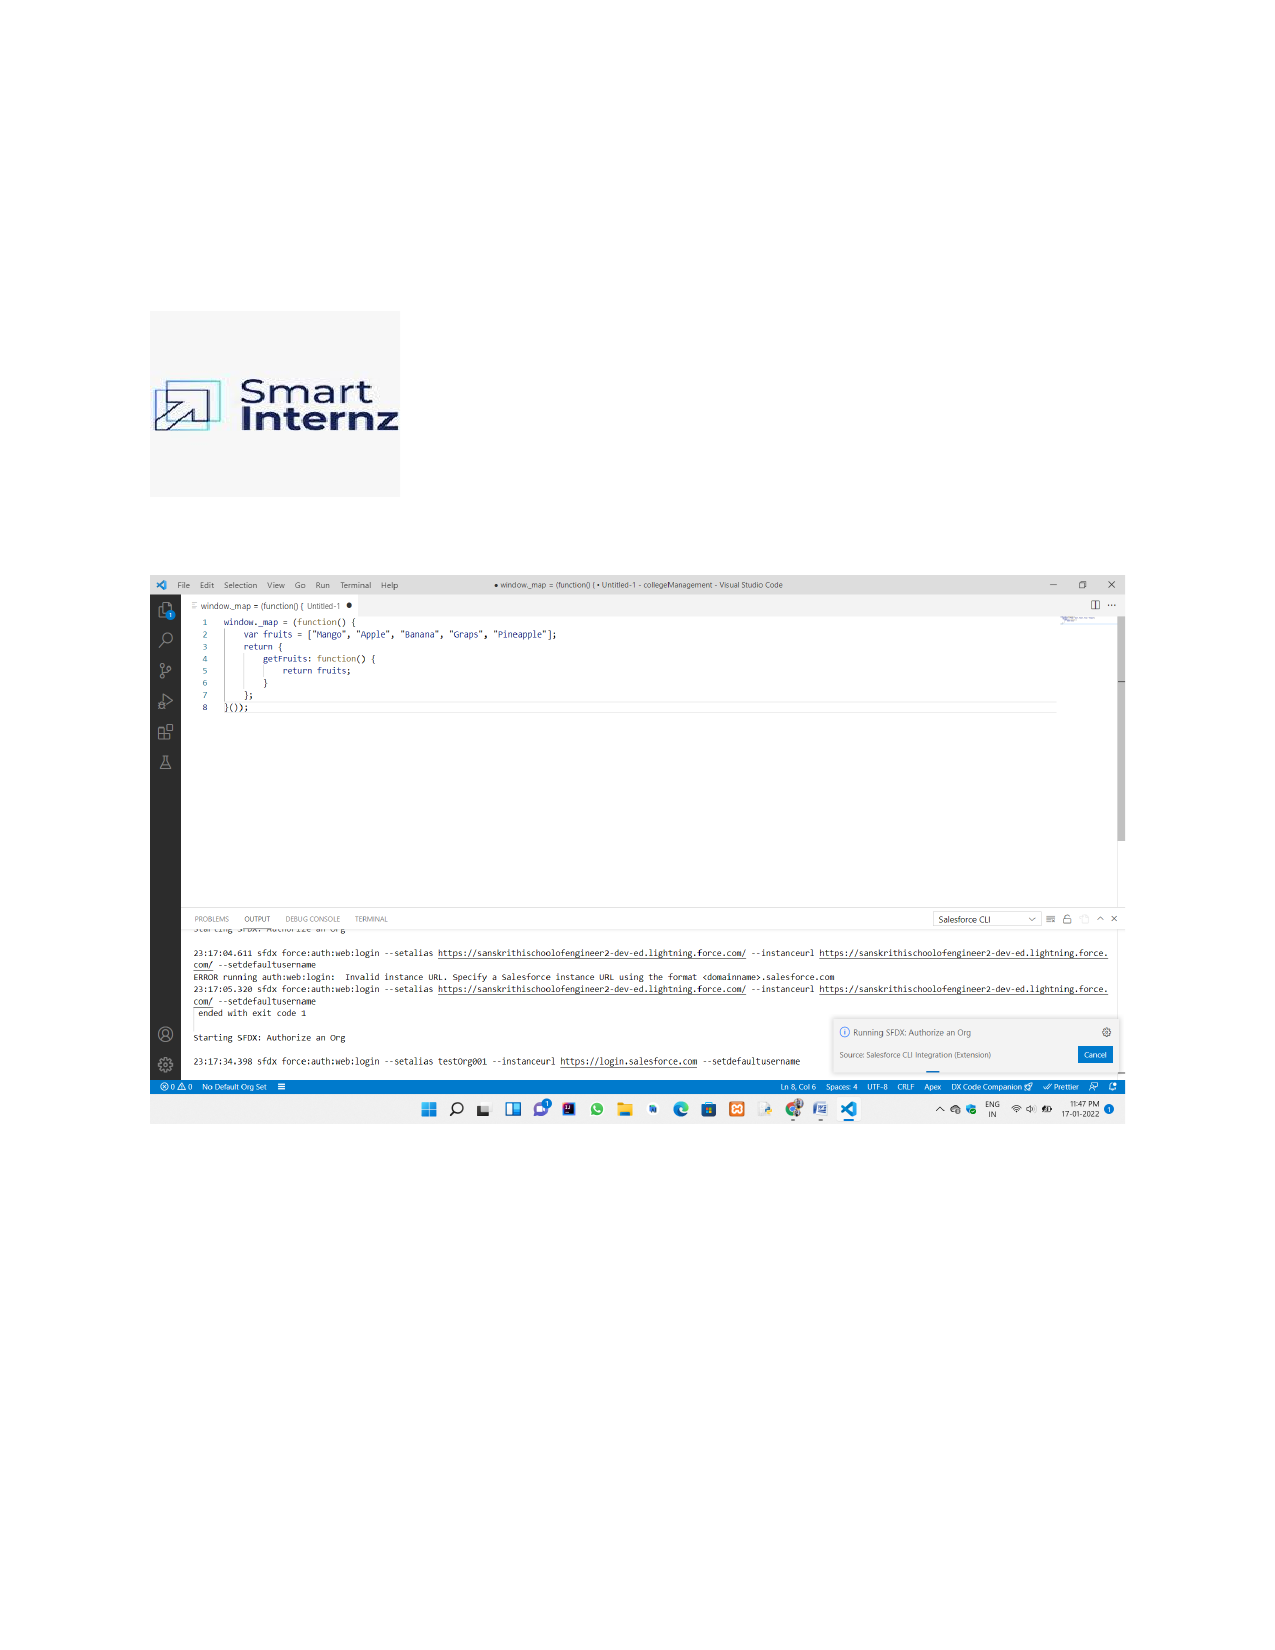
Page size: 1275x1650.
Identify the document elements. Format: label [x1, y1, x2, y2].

picture [150, 575, 1125, 1124]
picture [150, 311, 400, 497]
